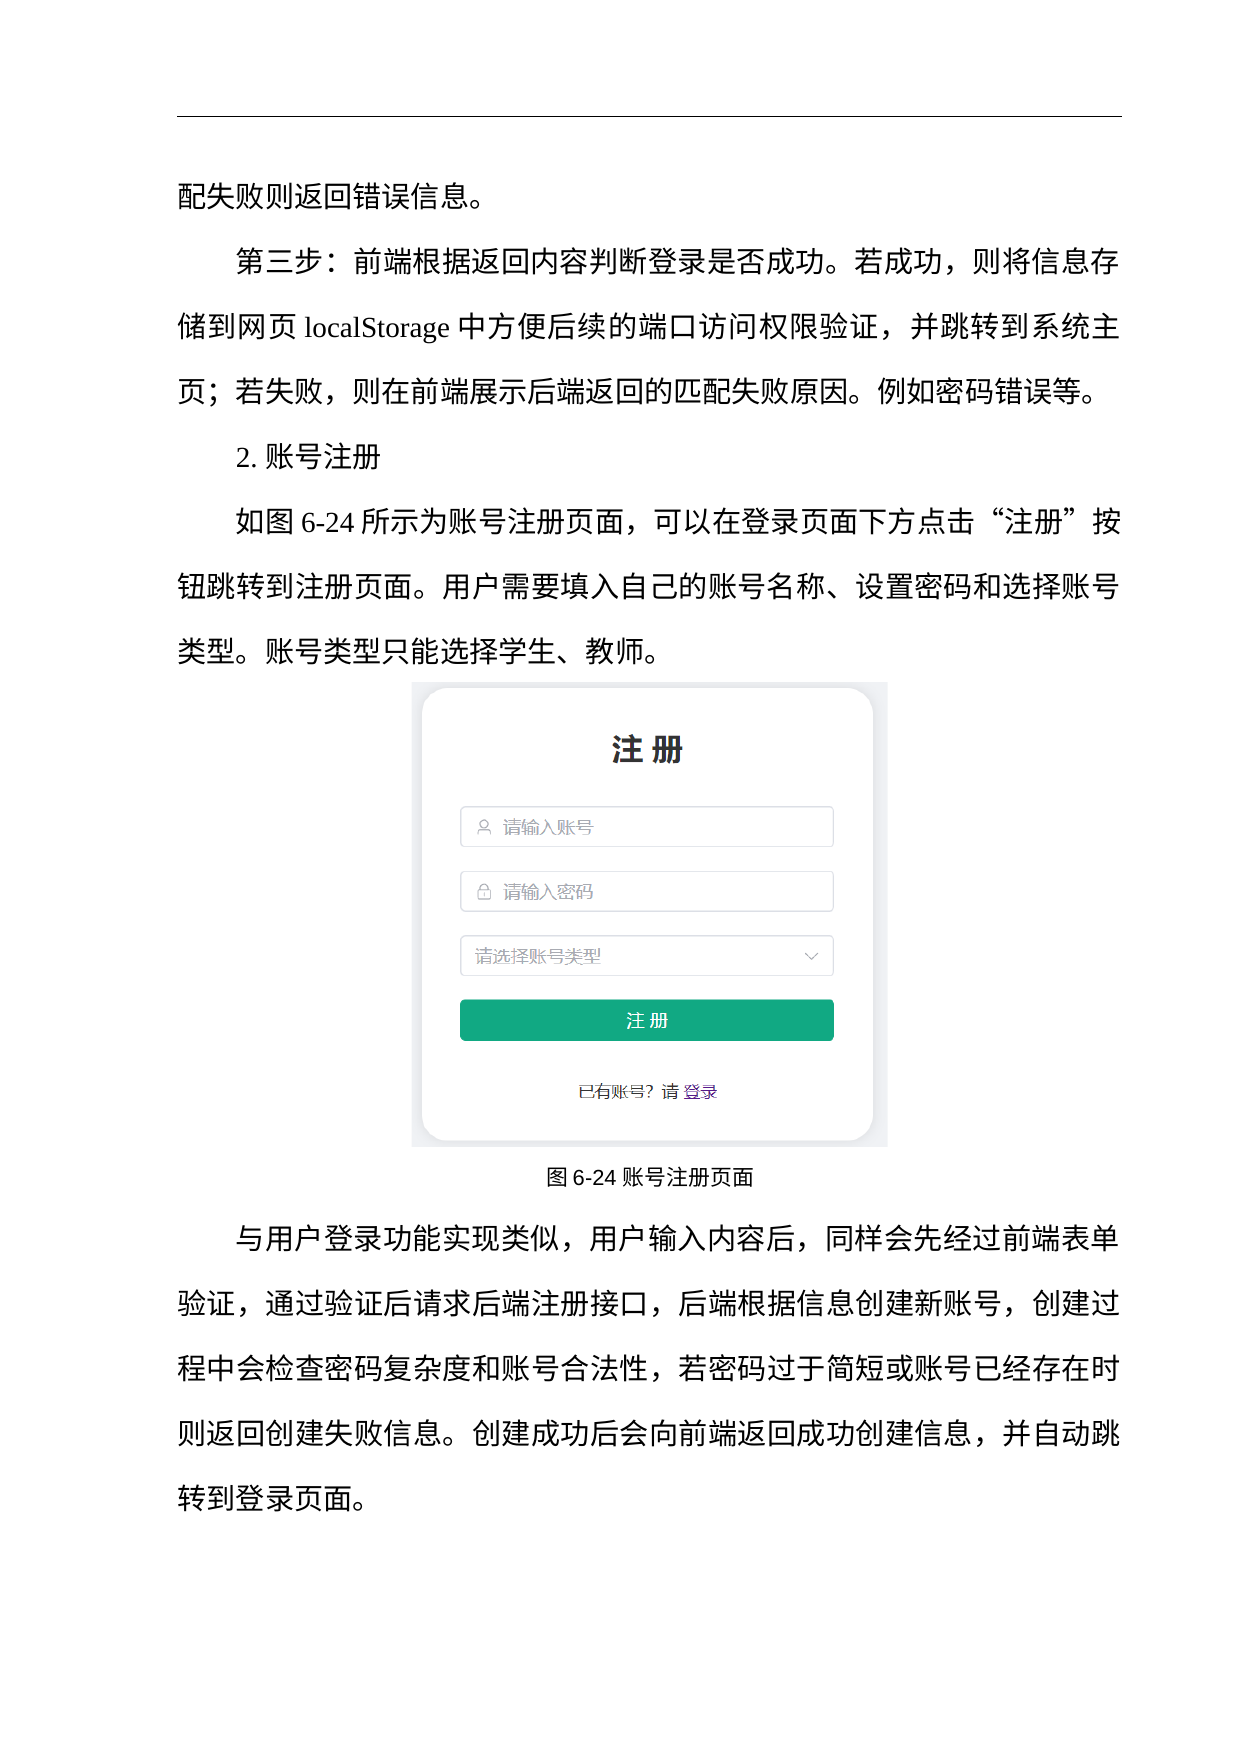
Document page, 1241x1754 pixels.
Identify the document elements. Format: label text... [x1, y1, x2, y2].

text 第二步：后端接口拿到前端发送数据，根据数据查询数据库账号表，根据账号类型对账号进行筛选后，验证账号密码的正确性，成功匹配后将账号信息提取出来，并存储session中，最后将成功信息返回给前端。若匹配失败则返回错误信息。 [177, 162, 1122, 227]
list 账号注册 [177, 422, 1122, 487]
text 与用户登录功能实现类似，用户输入内容后，同样会先经过前端表单验证，通过验证后请求后端注册接口，后端根据信息创建新账号，创建过程中会检查密码复杂度和账号合法性，若密码过于简短或账号已经存在时则返回创建失败信息。创建成功后会向前端返回成功创建信息，并自动跳转到登录页面。 [177, 1204, 1122, 1529]
text 第三步：前端根据返回内容判断登录是否成功。若成功，则将信息存储到网页localStorage中方便后续的端口访问权限验证，并跳转到系统主页；若失败，则在前端展示后端返回的匹配失败原因。例如密码错误等。 [177, 227, 1122, 422]
picture [411, 682, 888, 1147]
